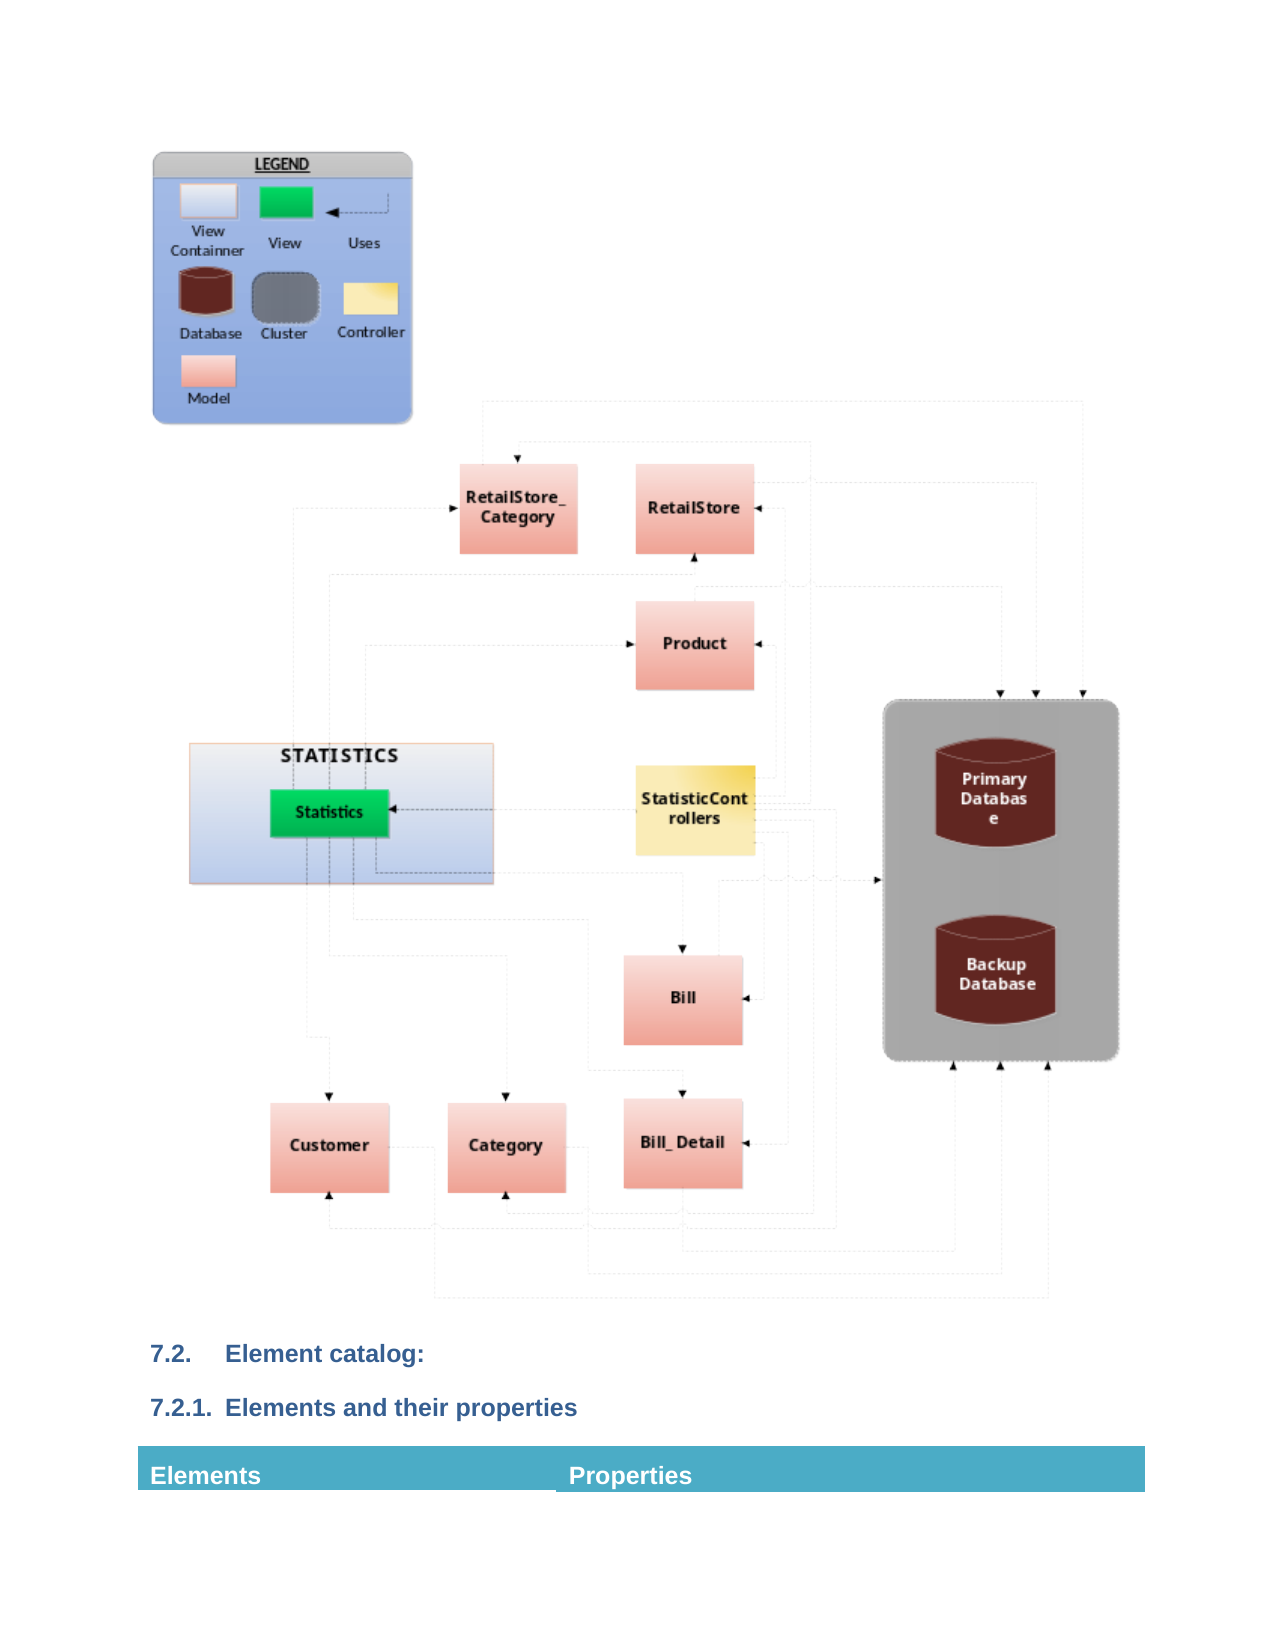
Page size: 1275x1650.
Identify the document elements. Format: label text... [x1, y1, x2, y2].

table_header Properties [559, 1449, 1143, 1490]
subtitle Element catalog: [150, 1339, 1125, 1368]
subtitle Elements and their properties [150, 1393, 1125, 1421]
table_header Elements [140, 1449, 556, 1490]
